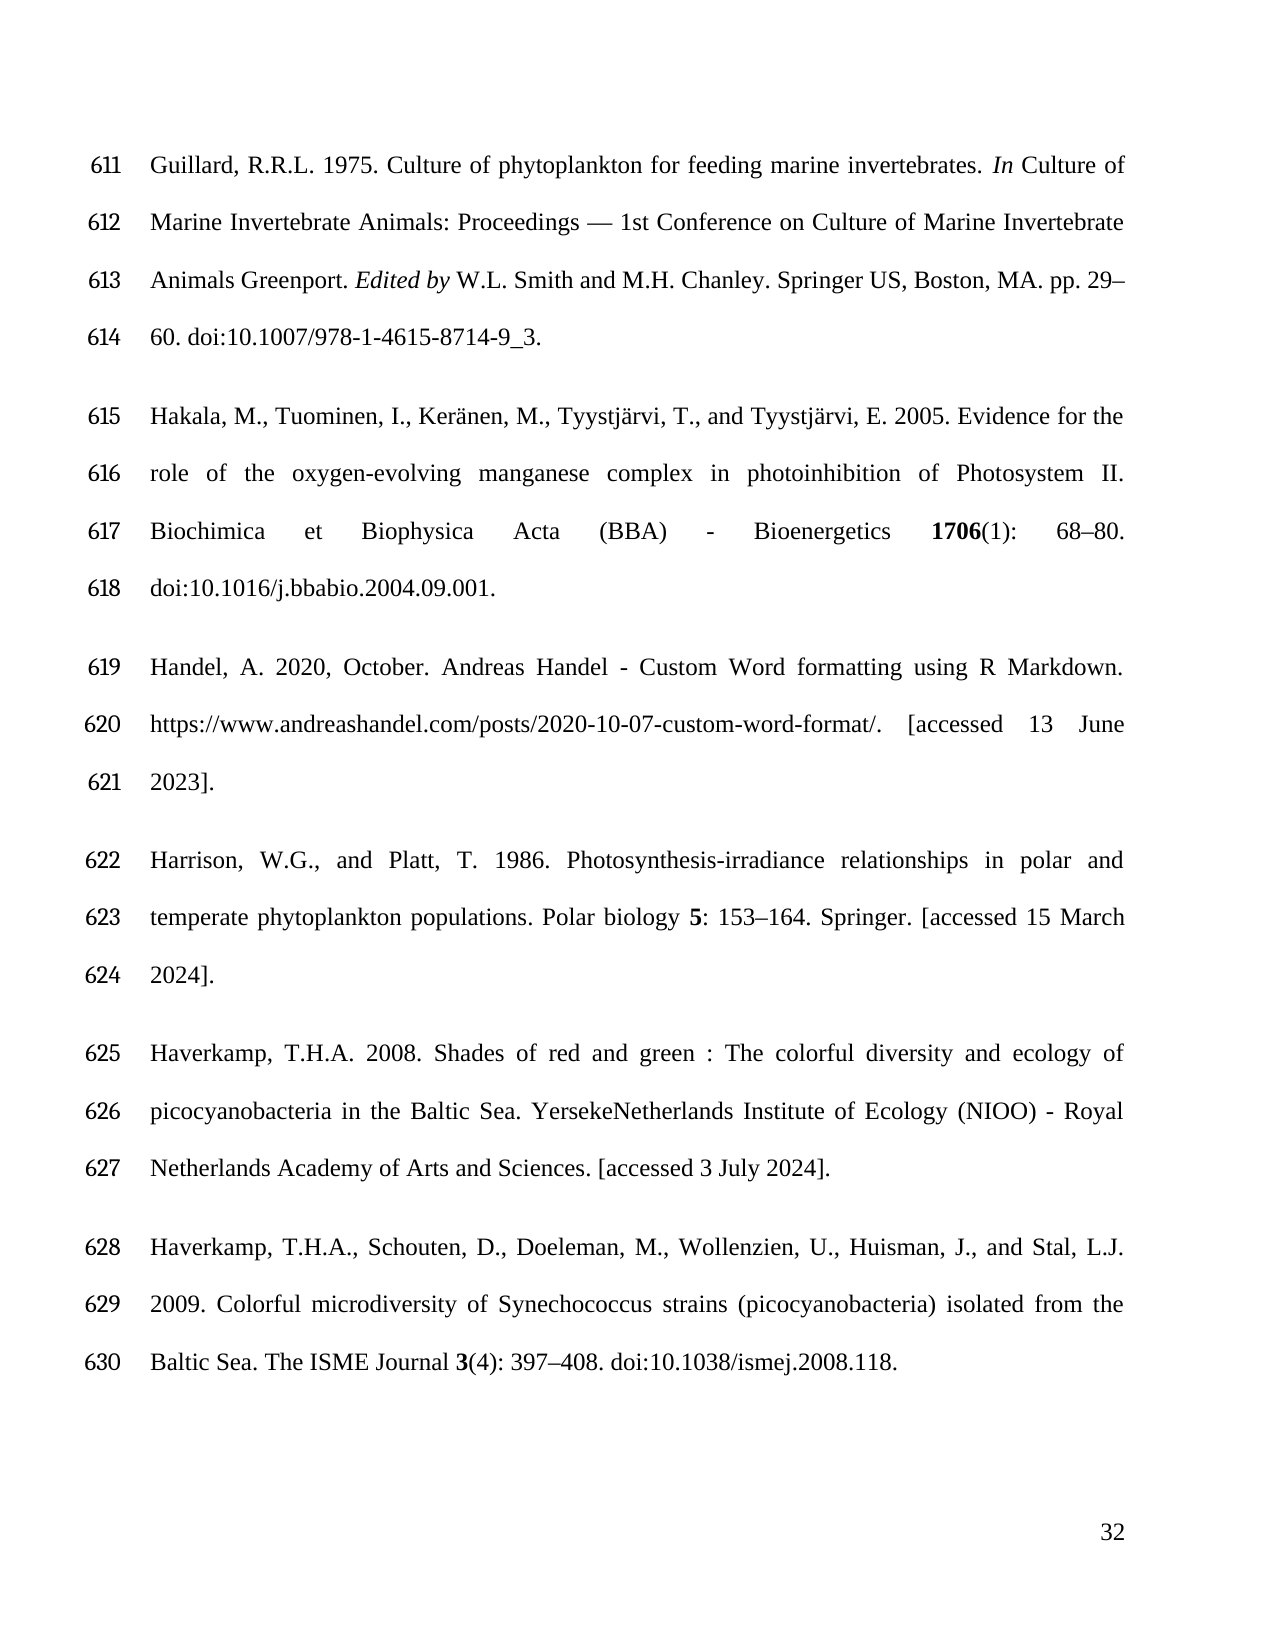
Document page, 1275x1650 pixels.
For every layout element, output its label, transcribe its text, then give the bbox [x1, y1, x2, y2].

text Harrison, W.G., and Platt, T. 1986. Photosynthesis-irradiance relationships in polar and temperate phytoplankton populations. Polar biology 5: 153–164. Springer. [accessed 15 March 2024]. [150, 845, 1125, 989]
text Hakala, M., Tuominen, I., Keränen, M., Tyystjärvi, T., and Tyystjärvi, E. 2005. Evidence for the role of the oxygen-evolving manganese complex in photoinhibition of Photosystem II. Biochimica et Biophysica Acta (BBA) - Bioenergetics 1706(1): 68–80. doi:10.1016/j.bbabio.2004.09.001. [150, 401, 1125, 602]
text Handel, A. 2020, October. Andreas Handel - Custom Word formatting using R Markdown. https://www.andreashandel.com/posts/2020-10-07-custom-word-format/. [accessed 13 June 2023]. [150, 652, 1125, 795]
text Guillard, R.R.L. 1975. Culture of phytoplankton for feeding marine invertebrates. In Culture of Marine Invertebrate Animals: Proceedings — 1st Conference on Culture of Marine Invertebrate Animals Greenport. Edited by W.L. Smith and M.H. Chanley. Springer US, Boston, MA. pp. 29–60. doi:10.1007/978-1-4615-8714-9_3. [150, 150, 1125, 351]
text Haverkamp, T.H.A. 2008. Shades of red and green : The colorful diversity and ecology of picocyanobacteria in the Baltic Sea. YersekeNetherlands Institute of Ecology (NIOO) - Royal Netherlands Academy of Arts and Sciences. [accessed 3 July 2024]. [150, 1038, 1125, 1182]
text Haverkamp, T.H.A., Schouten, D., Doeleman, M., Wollenzien, U., Huisman, J., and Stal, L.J. 2009. Colorful microdiversity of Synechococcus strains (picocyanobacteria) isolated from the Baltic Sea. The ISME Journal 3(4): 397–408. doi:10.1038/ismej.2008.118. [150, 1232, 1125, 1375]
